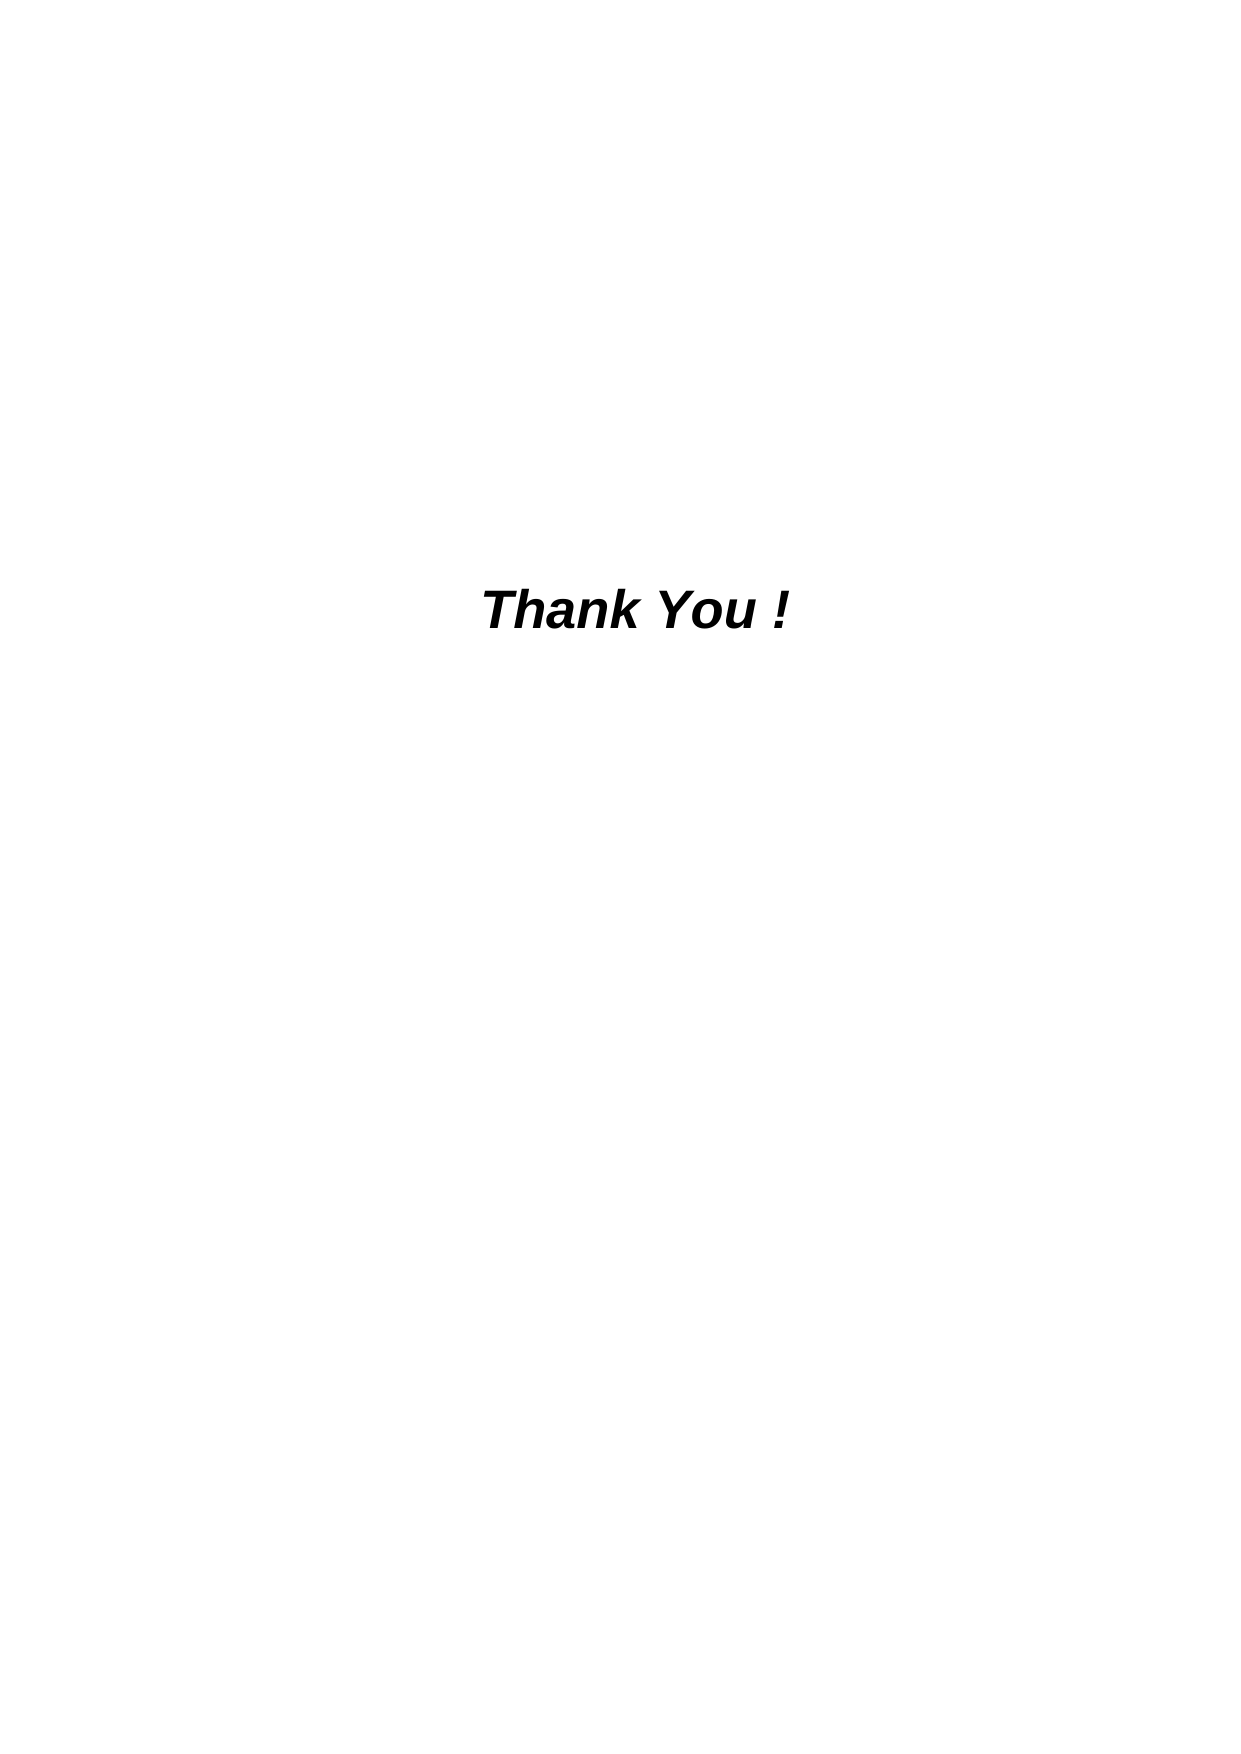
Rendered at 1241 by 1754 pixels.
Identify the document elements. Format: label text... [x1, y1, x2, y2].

text Thank You ! [422, 577, 853, 639]
